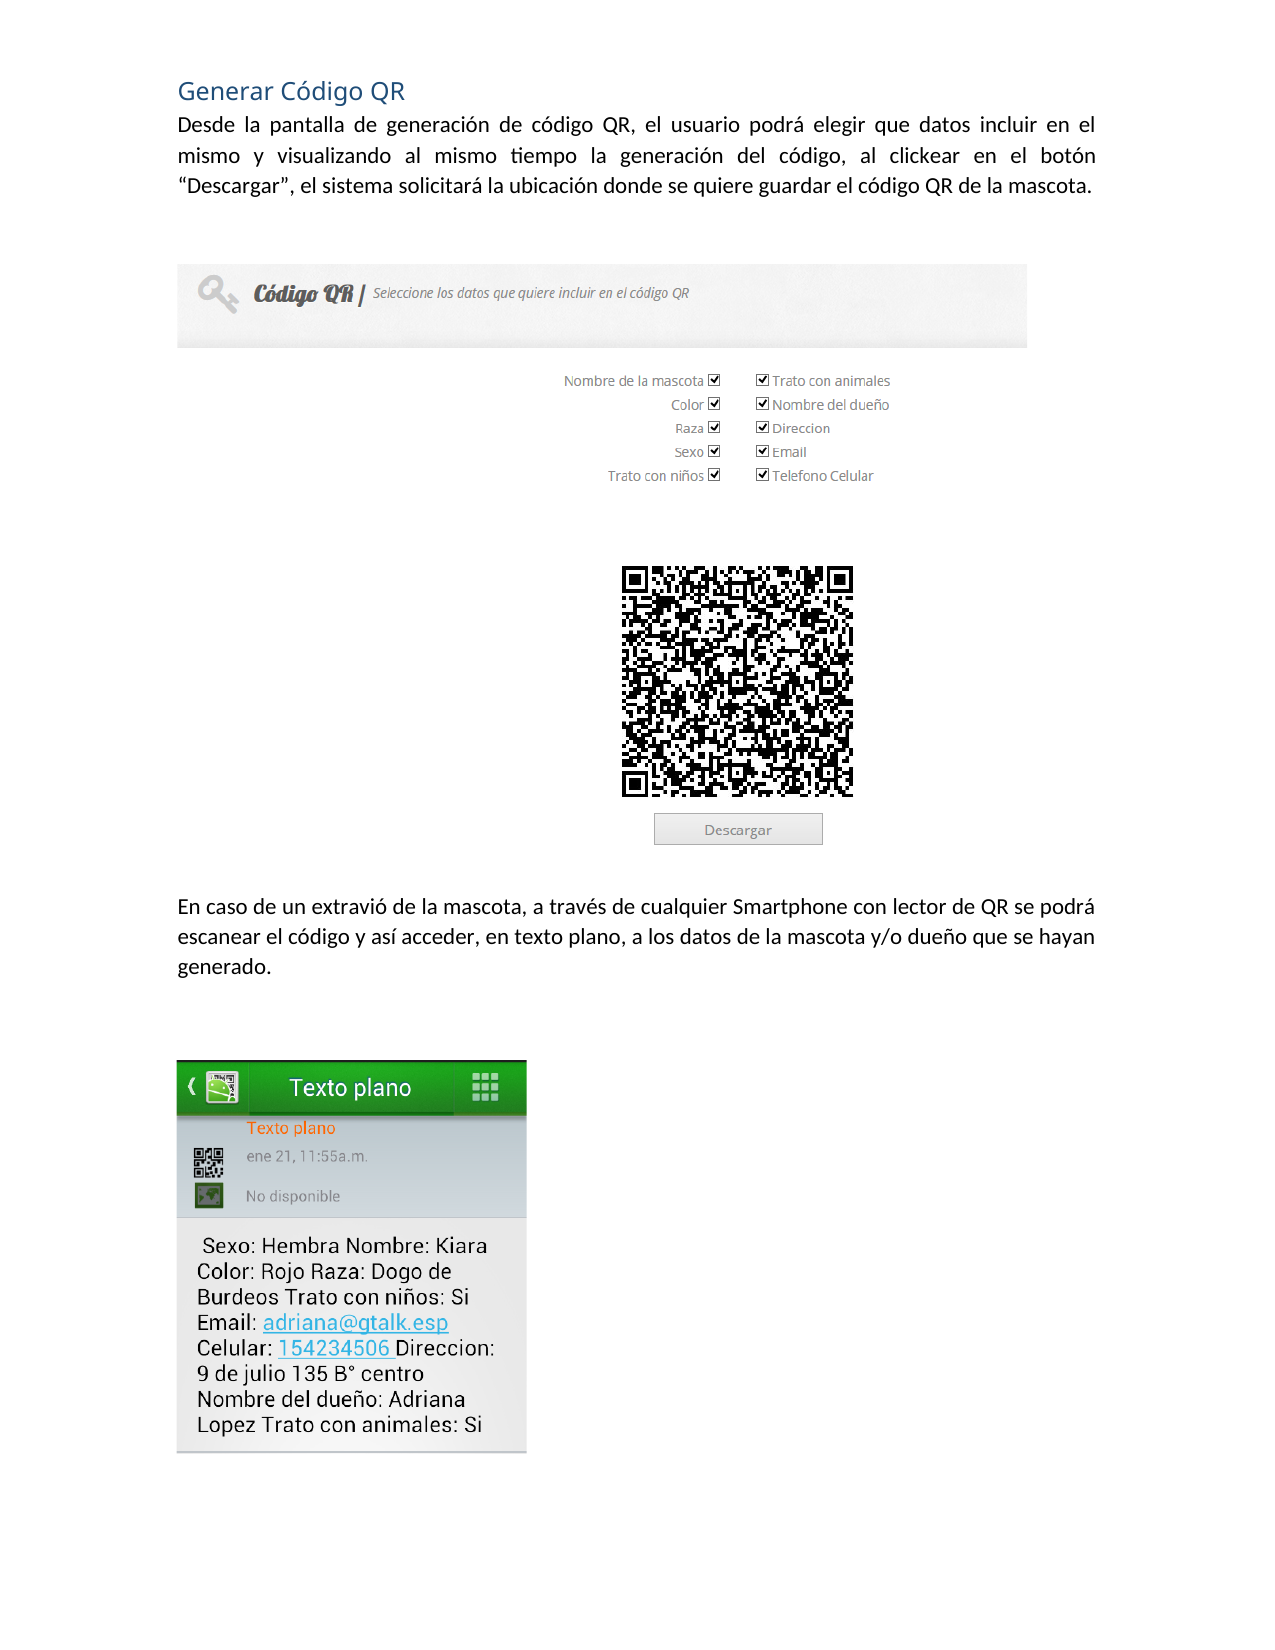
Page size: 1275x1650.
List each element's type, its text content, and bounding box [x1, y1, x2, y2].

subtitle Generar Código QR [177, 74, 1098, 108]
text En caso de un extravió de la mascota, a través de cualquier Smartphone con lector de QR se podrá escanear el código y así acceder, en texto plano, a los datos de la mascota y/o dueño que se hayan generado. [177, 892, 1098, 981]
picture [176, 1060, 527, 1454]
text Desde la pantalla de generación de código QR, el usuario podrá elegir que datos incluir en el mismo y visualizando al mismo tiempo la generación del código, al clickear en el botón “Descargar”, el sistema solicitará la ubicación donde se quiere guardar el código QR de la mascota. [177, 111, 1098, 199]
picture [177, 264, 1028, 874]
